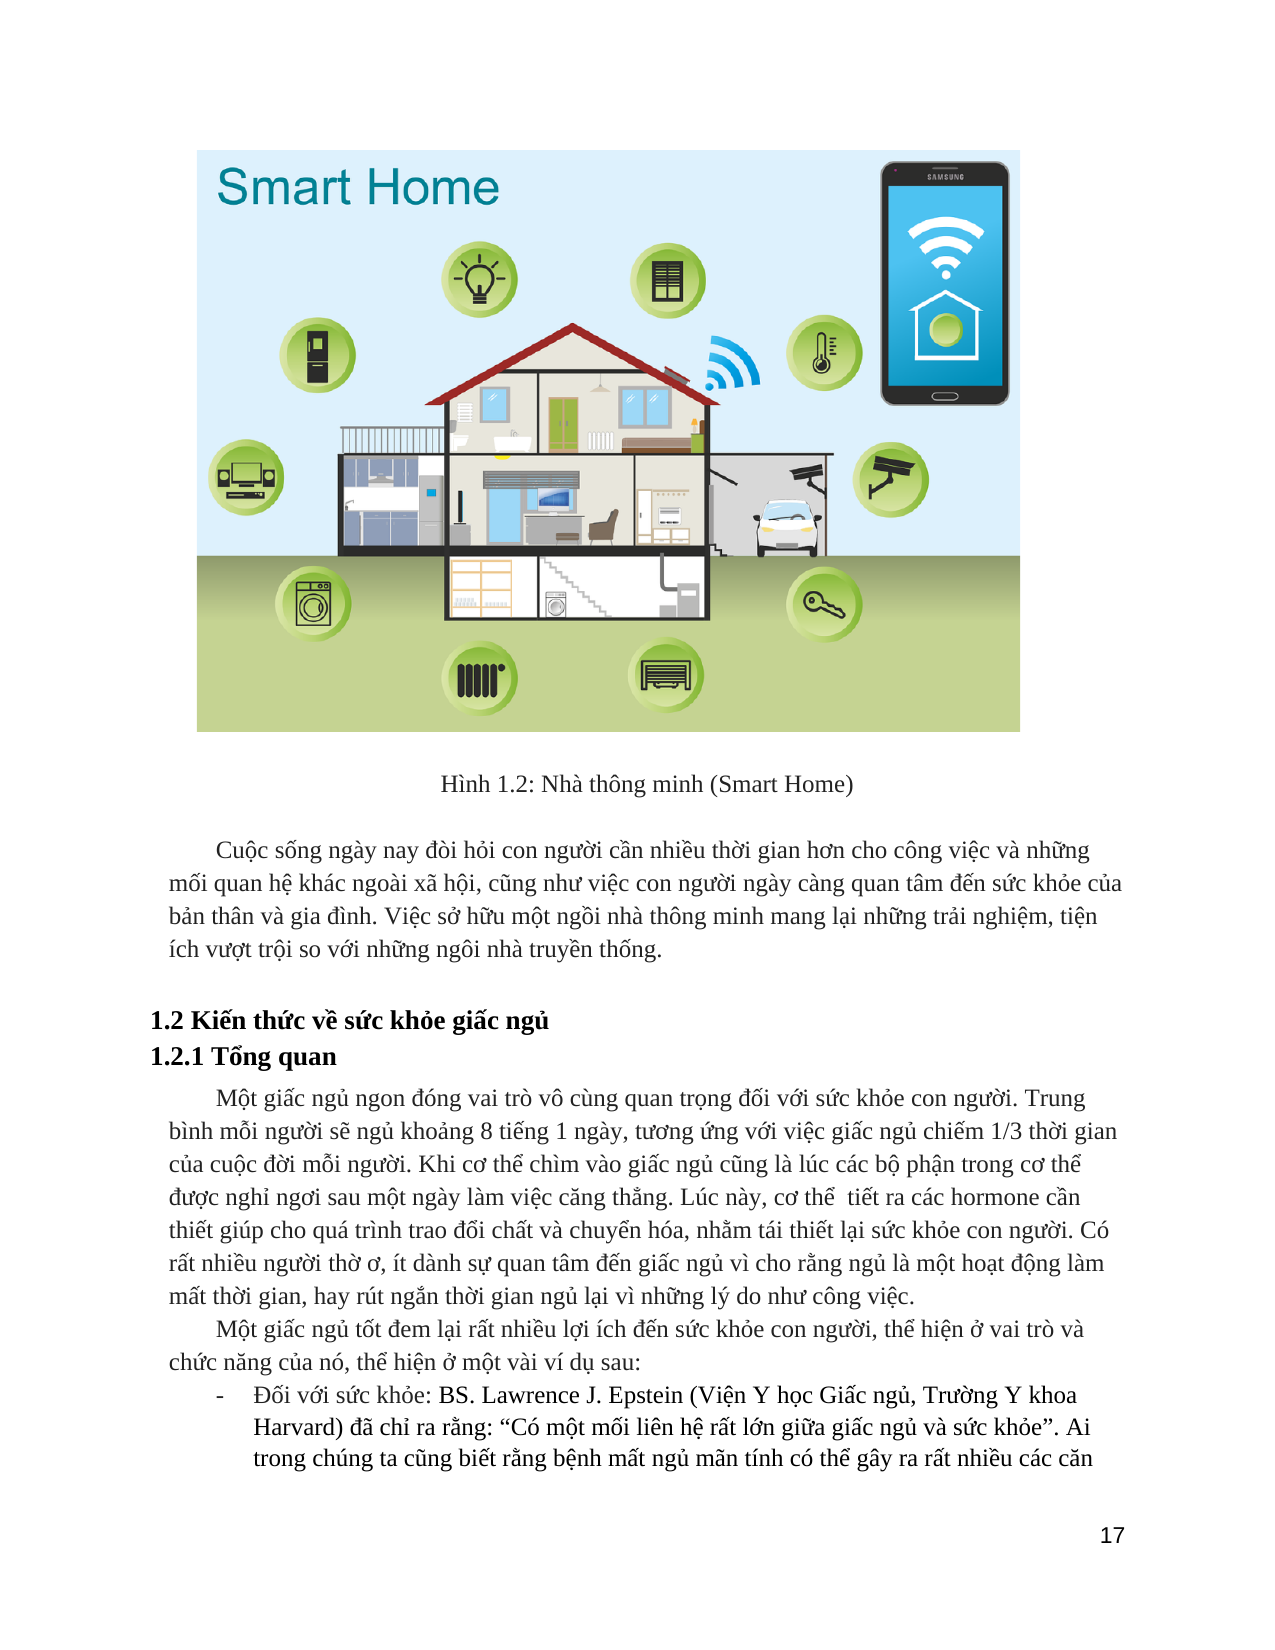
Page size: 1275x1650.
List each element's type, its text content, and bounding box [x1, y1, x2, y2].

text Hình 1.2: Nhà thông minh (Smart Home) [169, 769, 1125, 797]
subtitle 1.2 Kiến thức về sức khỏe giấc ngủ [150, 1004, 1125, 1035]
text Một giấc ngủ ngon đóng vai trò vô cùng quan trọng đối với sức khỏe con người. Trung bình mỗi người sẽ ngủ khoảng 8 tiếng 1 ngày, tương ứng với việc giấc ngủ chiếm 1/3 thời gian của cuộc đời mỗi người. Khi cơ thể chìm vào giấc ngủ cũng là lúc các bộ phận trong cơ thể được nghỉ ngơi sau một ngày làm việc căng thẳng. Lúc này, cơ thể tiết ra các hormone cần thiết giúp cho quá trình trao đổi chất và chuyển hóa, nhằm tái thiết lại sức khỏe con người. Có rất nhiều người thờ ơ, ít dành sự quan tâm đến giấc ngủ vì cho rằng ngủ là một hoạt động làm mất thời gian, hay rút ngắn thời gian ngủ lại vì những lý do như công việc. [169, 1083, 1125, 1310]
text Cuộc sống ngày nay đòi hỏi con người cần nhiều thời gian hơn cho công việc và những mối quan hệ khác ngoài xã hội, cũng như việc con người ngày càng quan tâm đến sức khỏe của bản thân và gia đình. Việc sở hữu một ngồi nhà thông minh mang lại những trải nghiệm, tiện ích vượt trội so với những ngôi nhà truyền thống. [169, 835, 1125, 962]
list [216, 1381, 1125, 1471]
subtitle 1.2.1 Tổng quan [150, 1040, 1125, 1071]
picture [196, 150, 1021, 732]
text Một giấc ngủ tốt đem lại rất nhiều lợi ích đến sức khỏe con người, thể hiện ở vai trò và chức năng của nó, thể hiện ở một vài ví dụ sau: [169, 1314, 1125, 1376]
